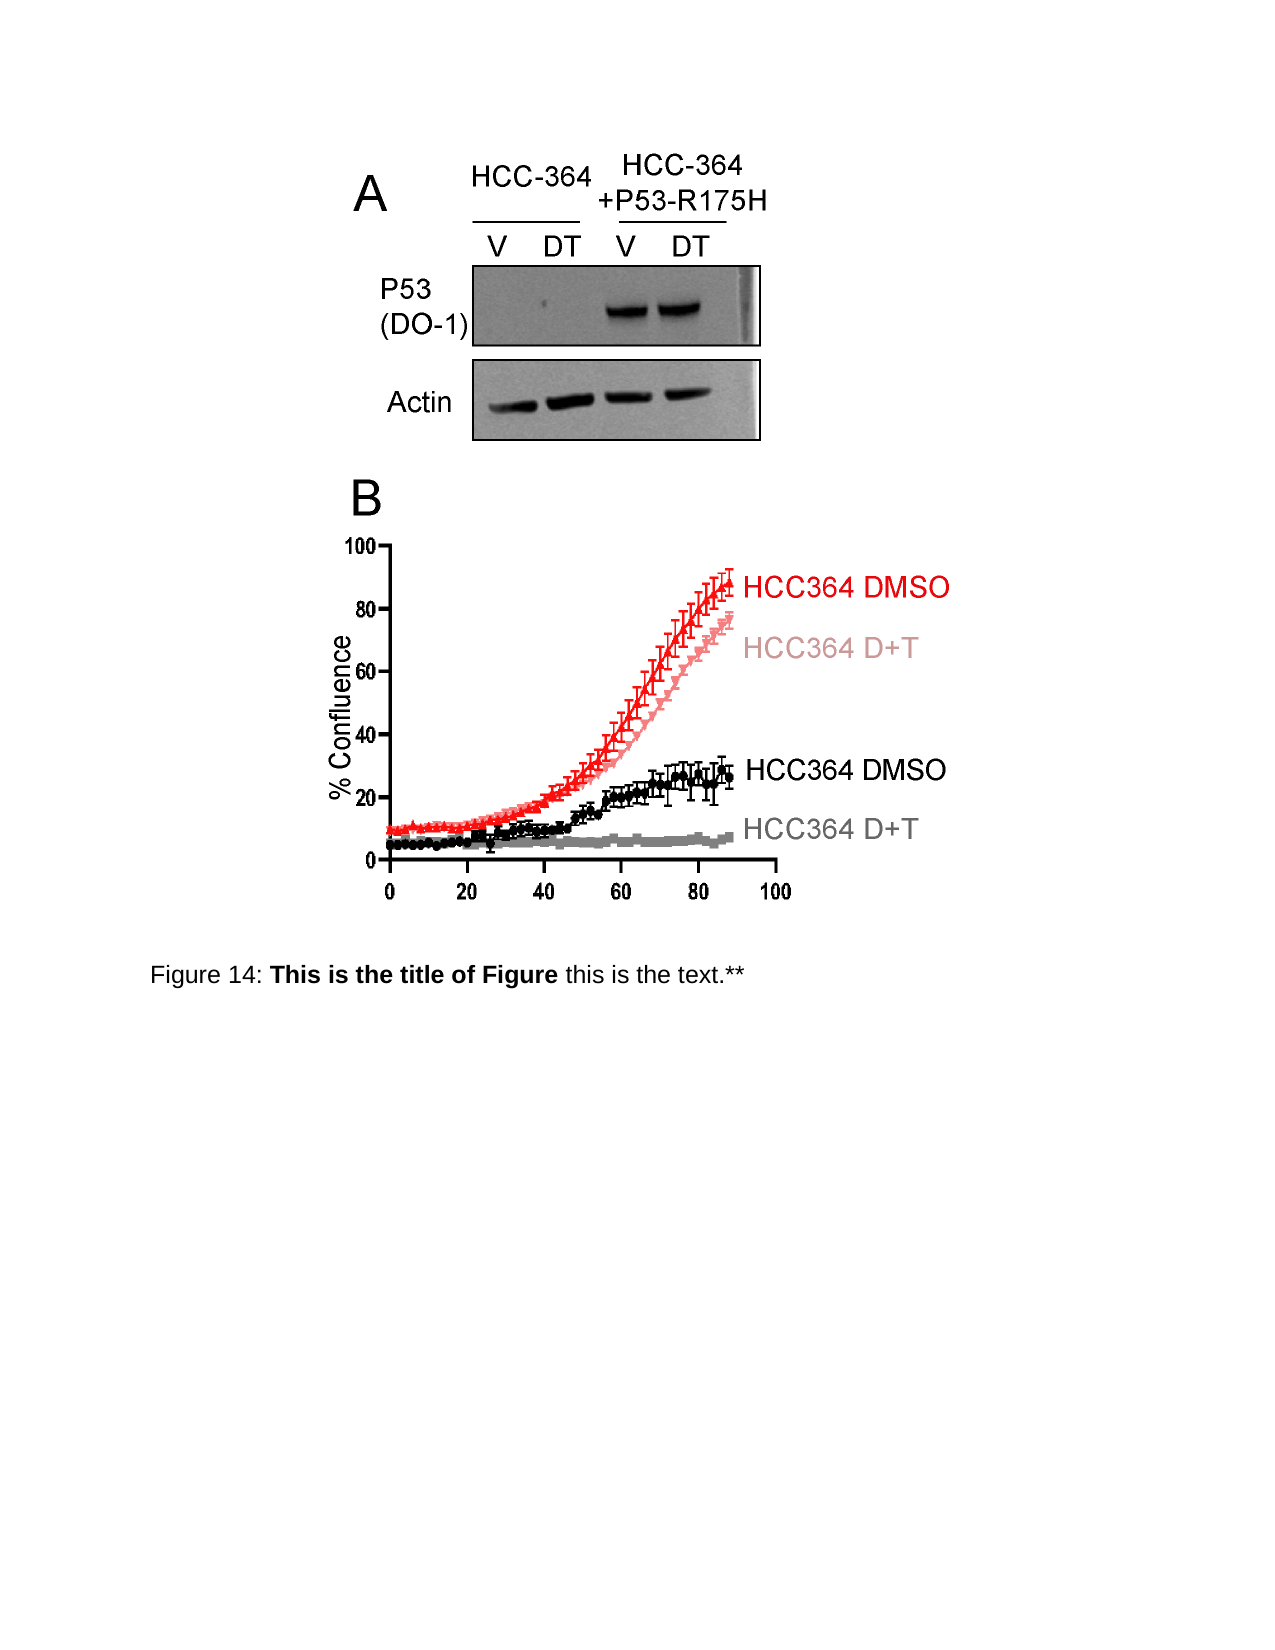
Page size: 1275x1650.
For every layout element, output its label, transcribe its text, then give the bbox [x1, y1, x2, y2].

text Figure 14: This is the title of Figure this is the text.** [150, 960, 1125, 988]
picture [324, 150, 951, 906]
